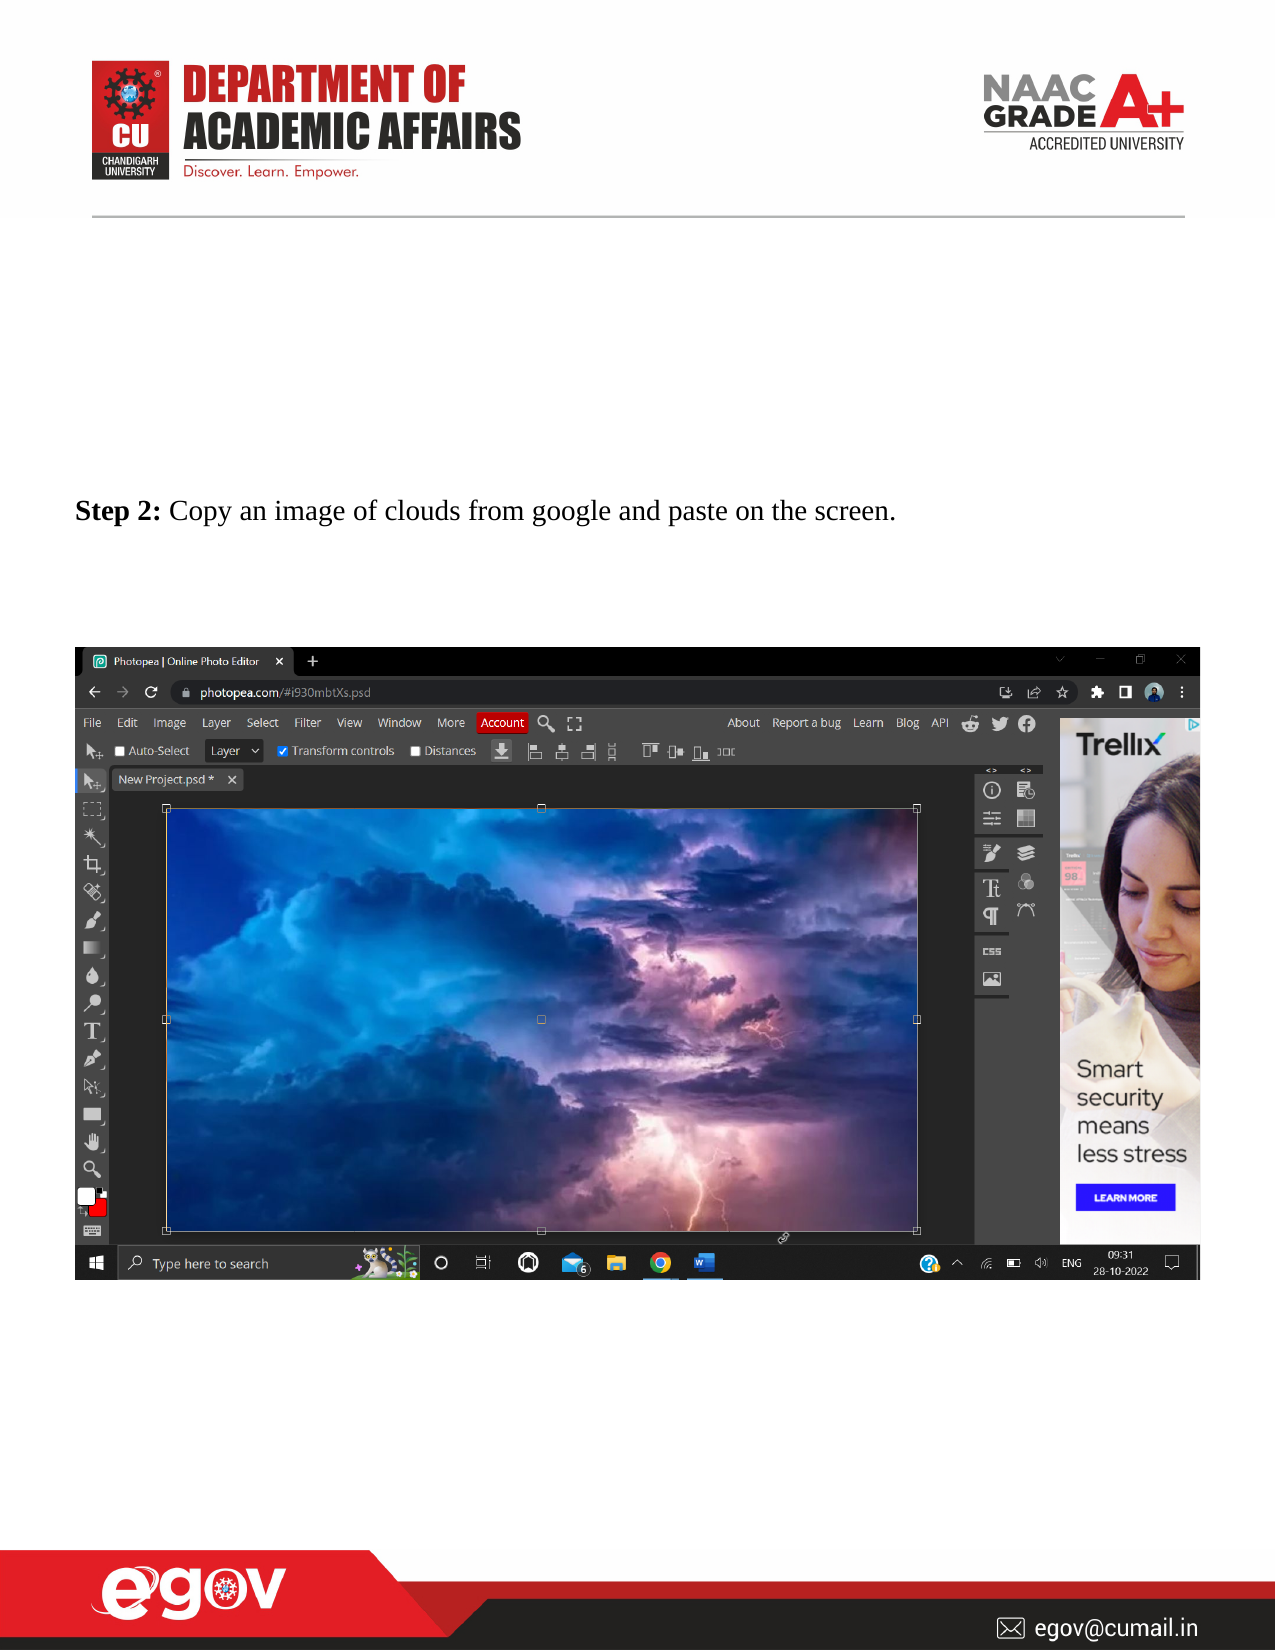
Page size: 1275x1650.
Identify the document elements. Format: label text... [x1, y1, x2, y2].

picture [0, 0, 1275, 218]
text Step 2: Copy an image of clouds from google and paste on the screen. [75, 493, 1200, 526]
picture [0, 1549, 1275, 1650]
picture [75, 647, 1200, 1280]
